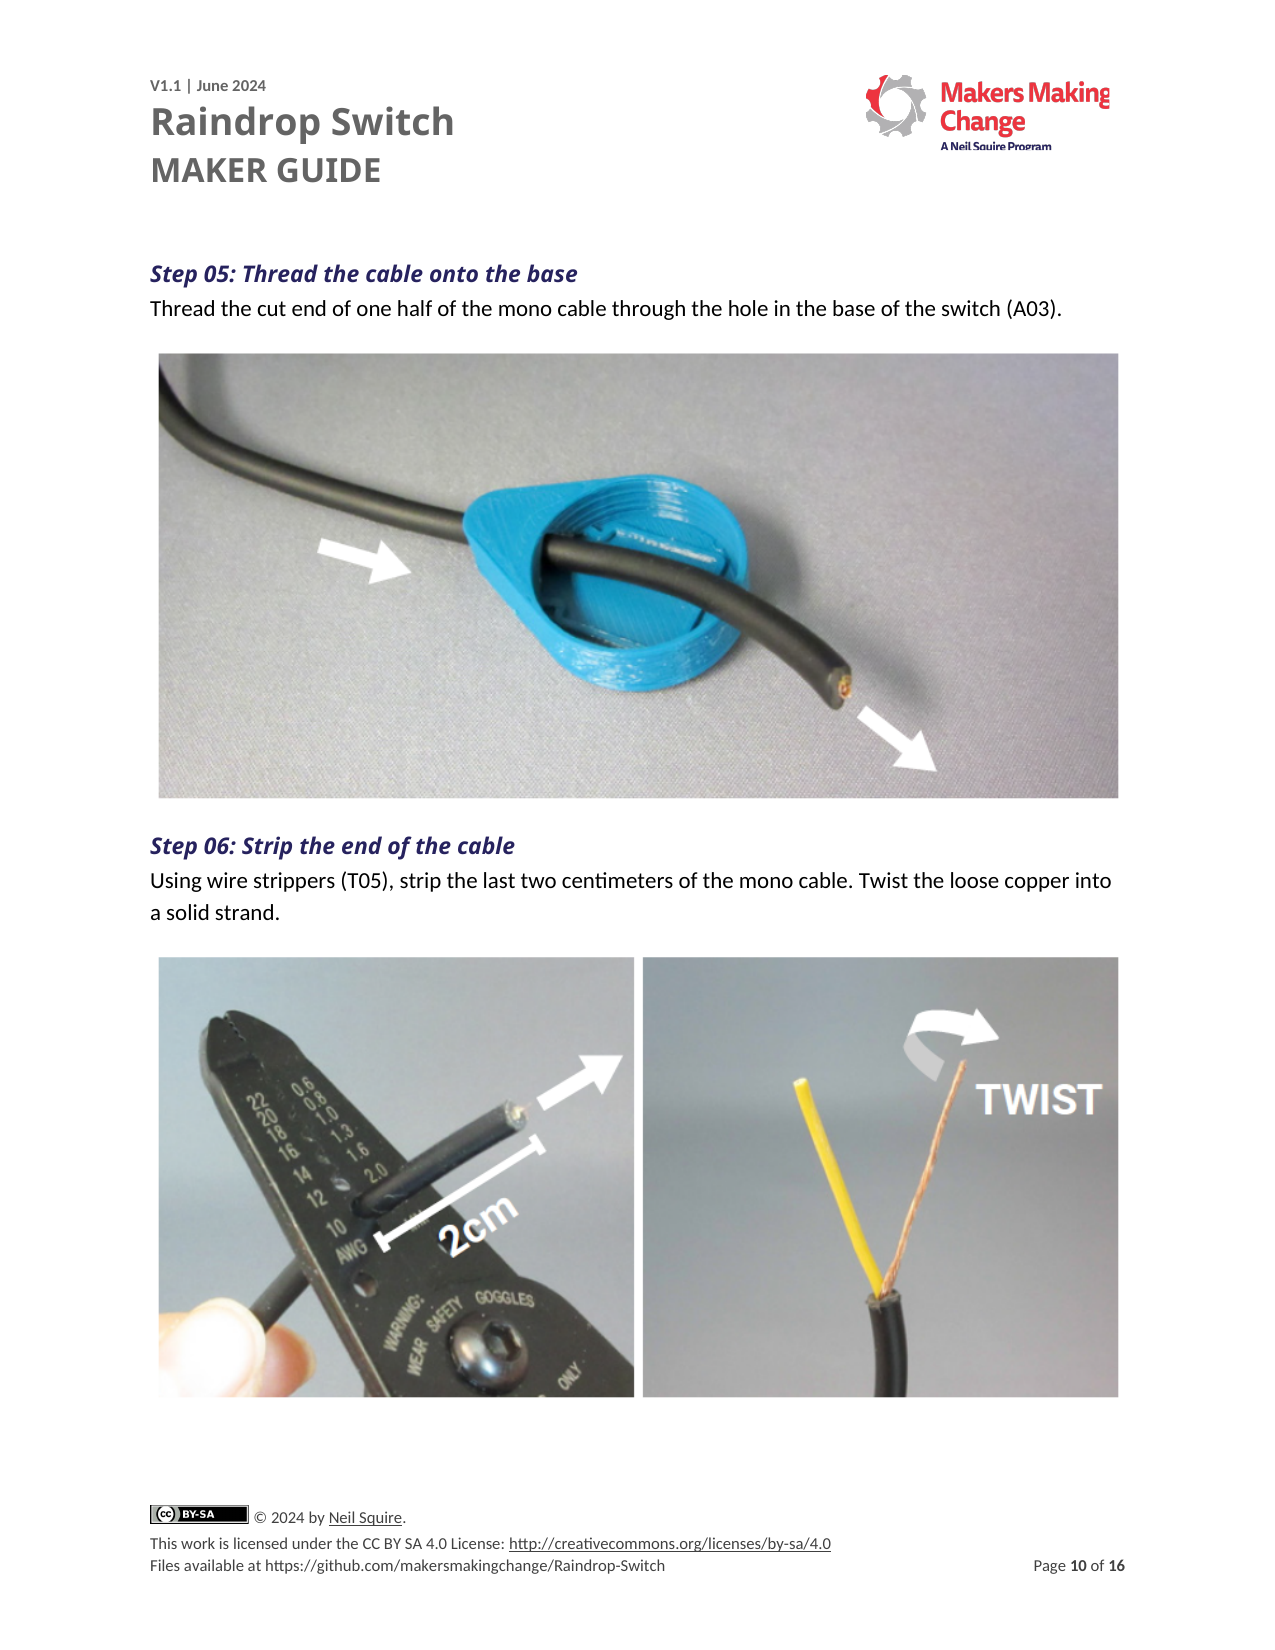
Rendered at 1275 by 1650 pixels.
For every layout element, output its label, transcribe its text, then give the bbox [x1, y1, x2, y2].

subtitle Step 05: Thread the cable onto the base [150, 258, 1125, 289]
text Using wire strippers (T05), strip the last two centimeters of the mono cable. Twist the loose copper into a solid strand. [150, 866, 1125, 926]
subtitle Step 06: Strip the end of the cable [150, 830, 1125, 862]
picture [150, 951, 1125, 1405]
text Thread the cut end of one half of the mono cable through the hole in the base of the switch (A03). [150, 294, 1125, 322]
picture [150, 347, 1125, 806]
picture [865, 75, 1110, 151]
picture [150, 1505, 249, 1524]
